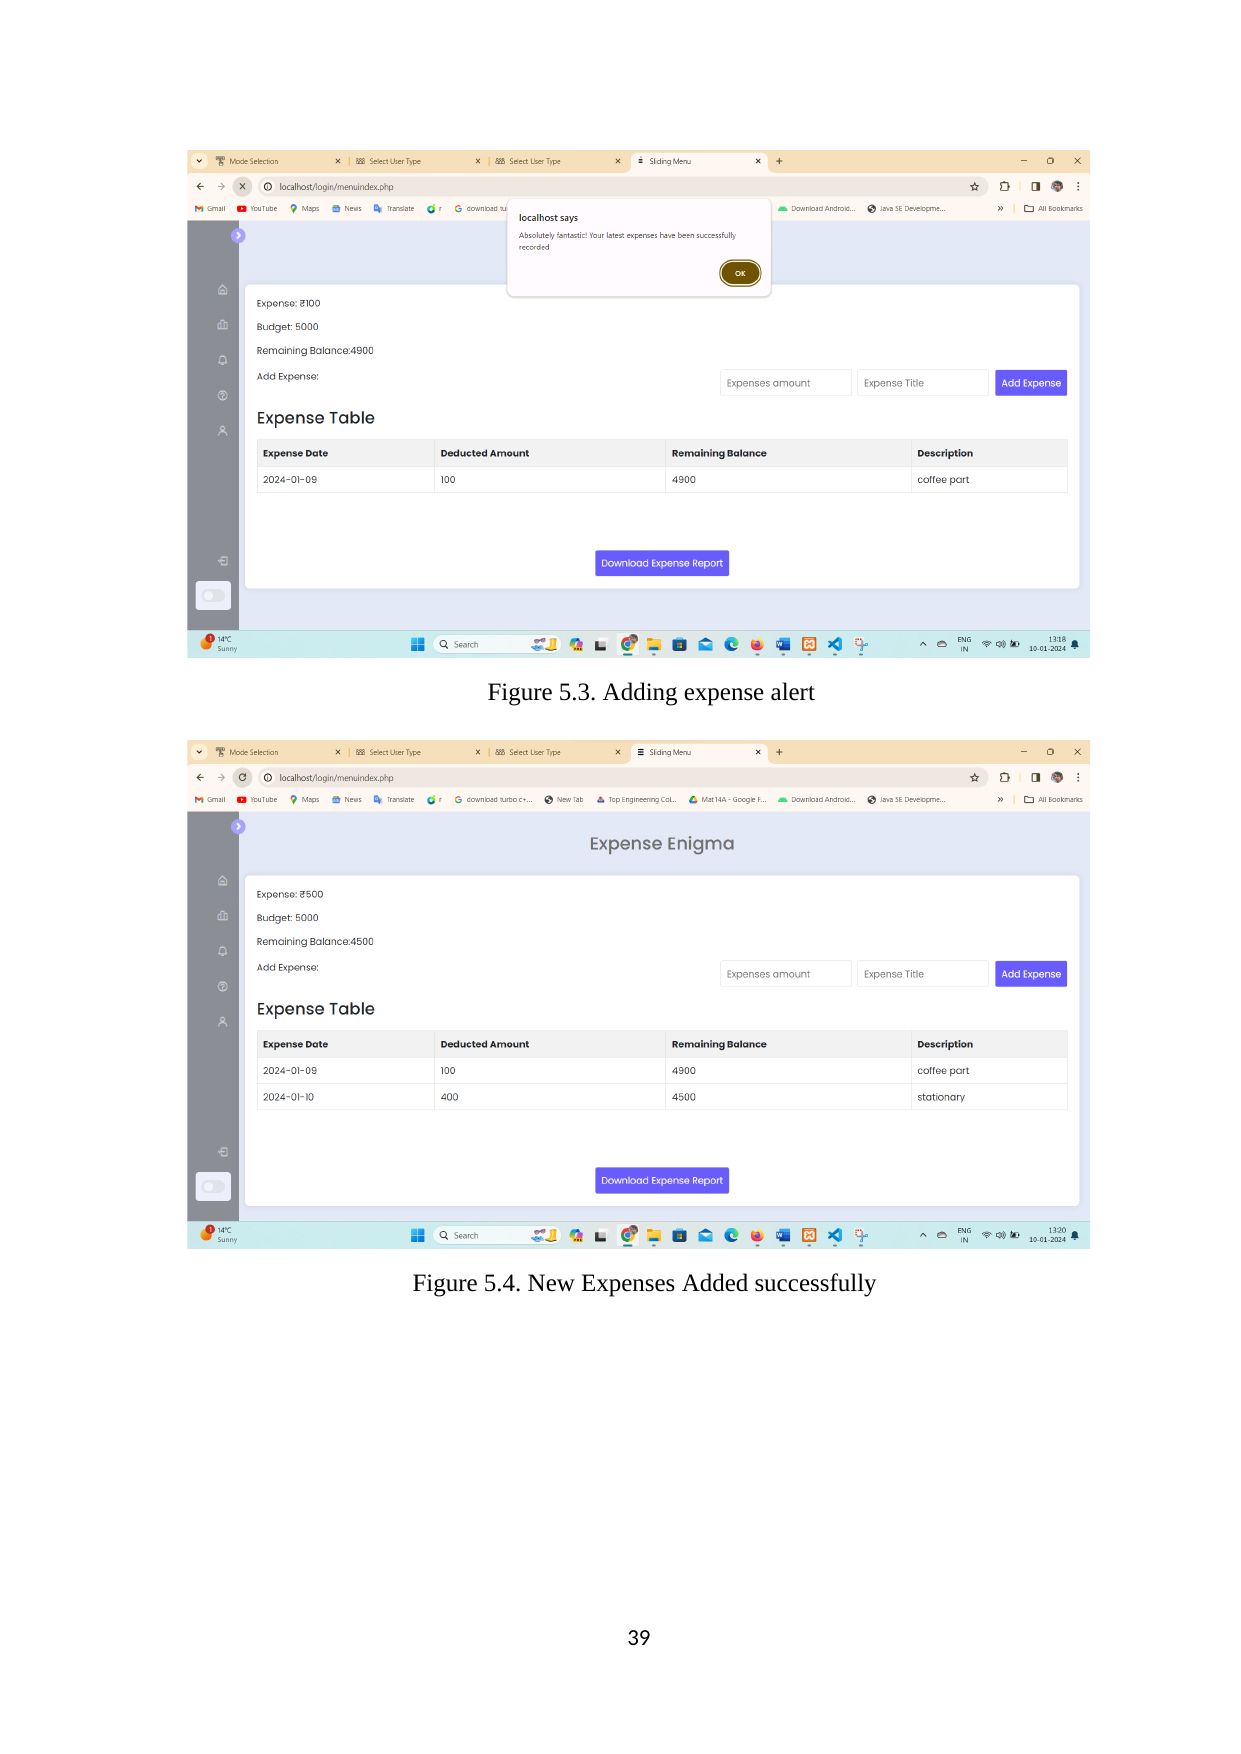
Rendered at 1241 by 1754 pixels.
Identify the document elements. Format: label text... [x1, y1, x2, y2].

picture [187, 150, 1091, 658]
picture [187, 740, 1091, 1249]
text Figure 5.3. Adding expense alert [412, 677, 1090, 706]
text Figure 5.4. New Expenses Added successfully [337, 1268, 1090, 1296]
